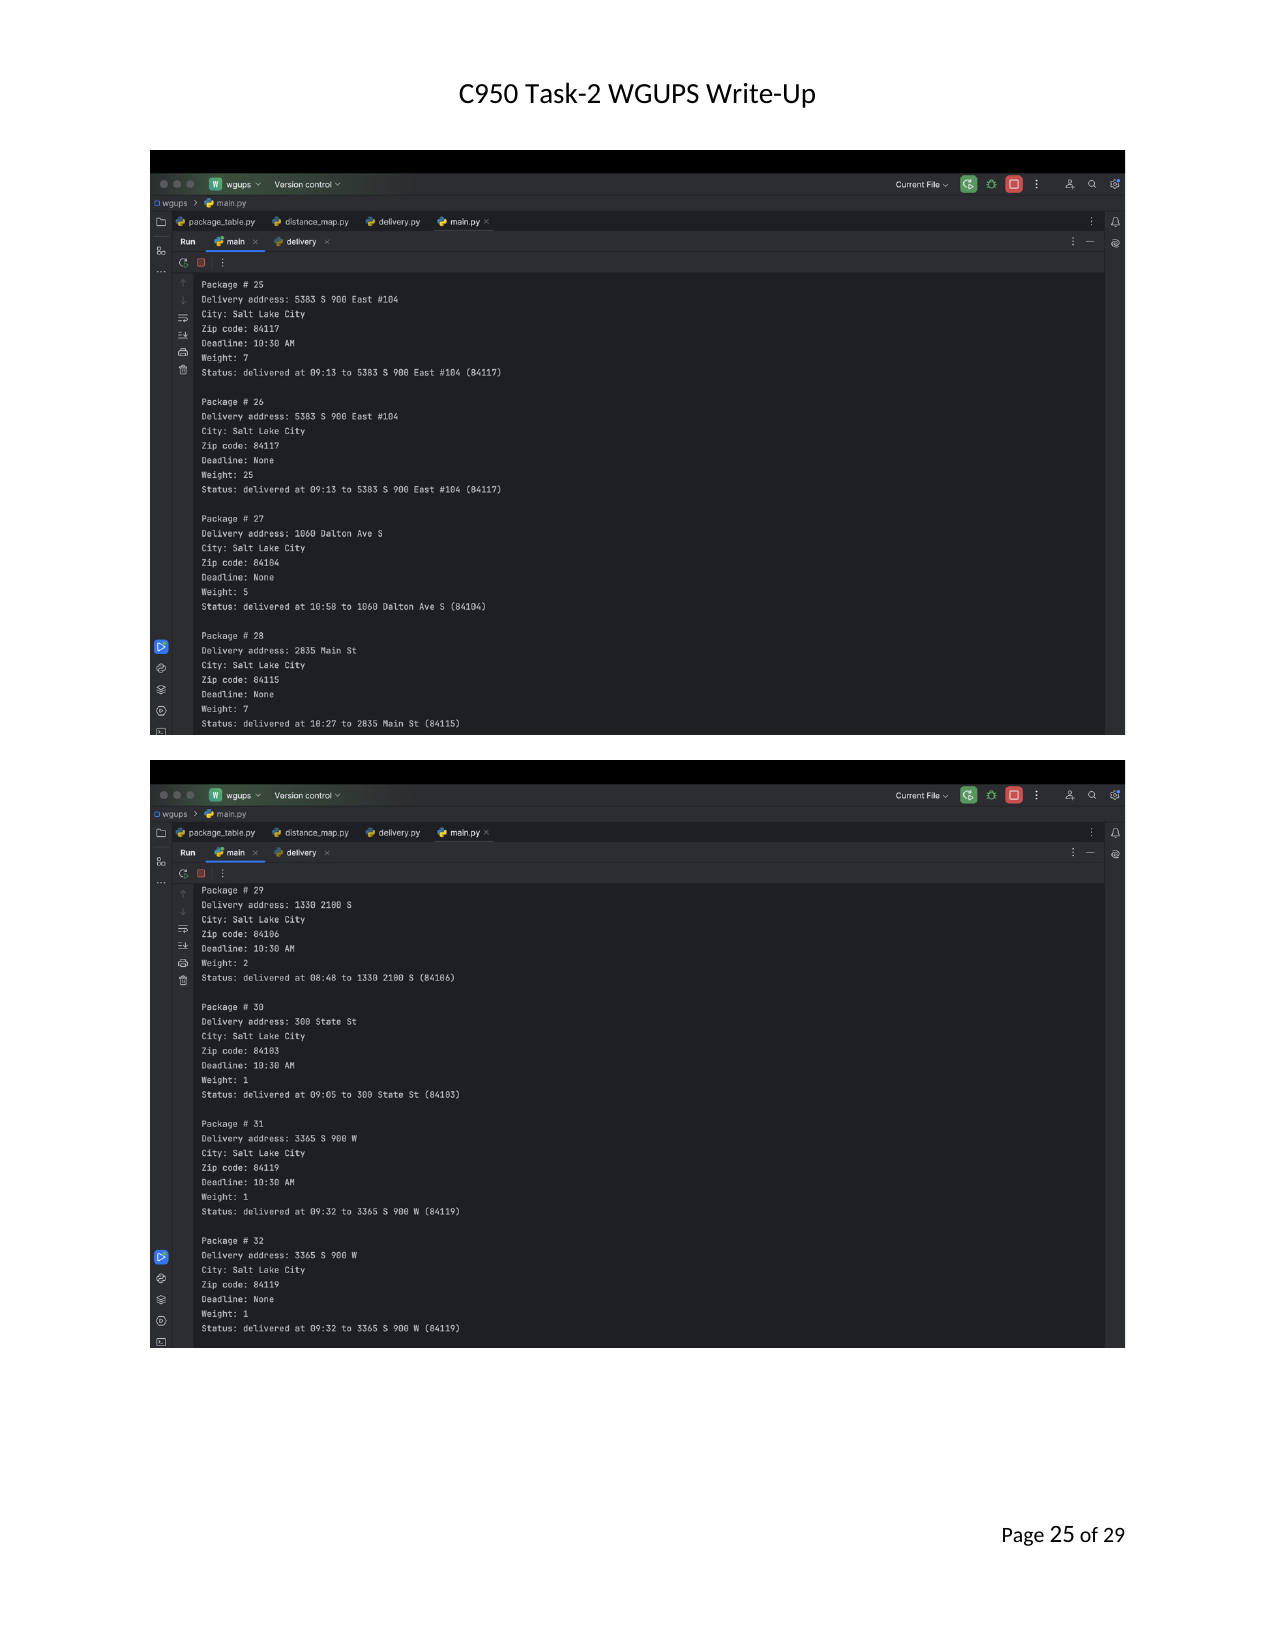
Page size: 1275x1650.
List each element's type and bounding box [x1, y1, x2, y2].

picture [150, 150, 1125, 735]
picture [150, 760, 1125, 1348]
